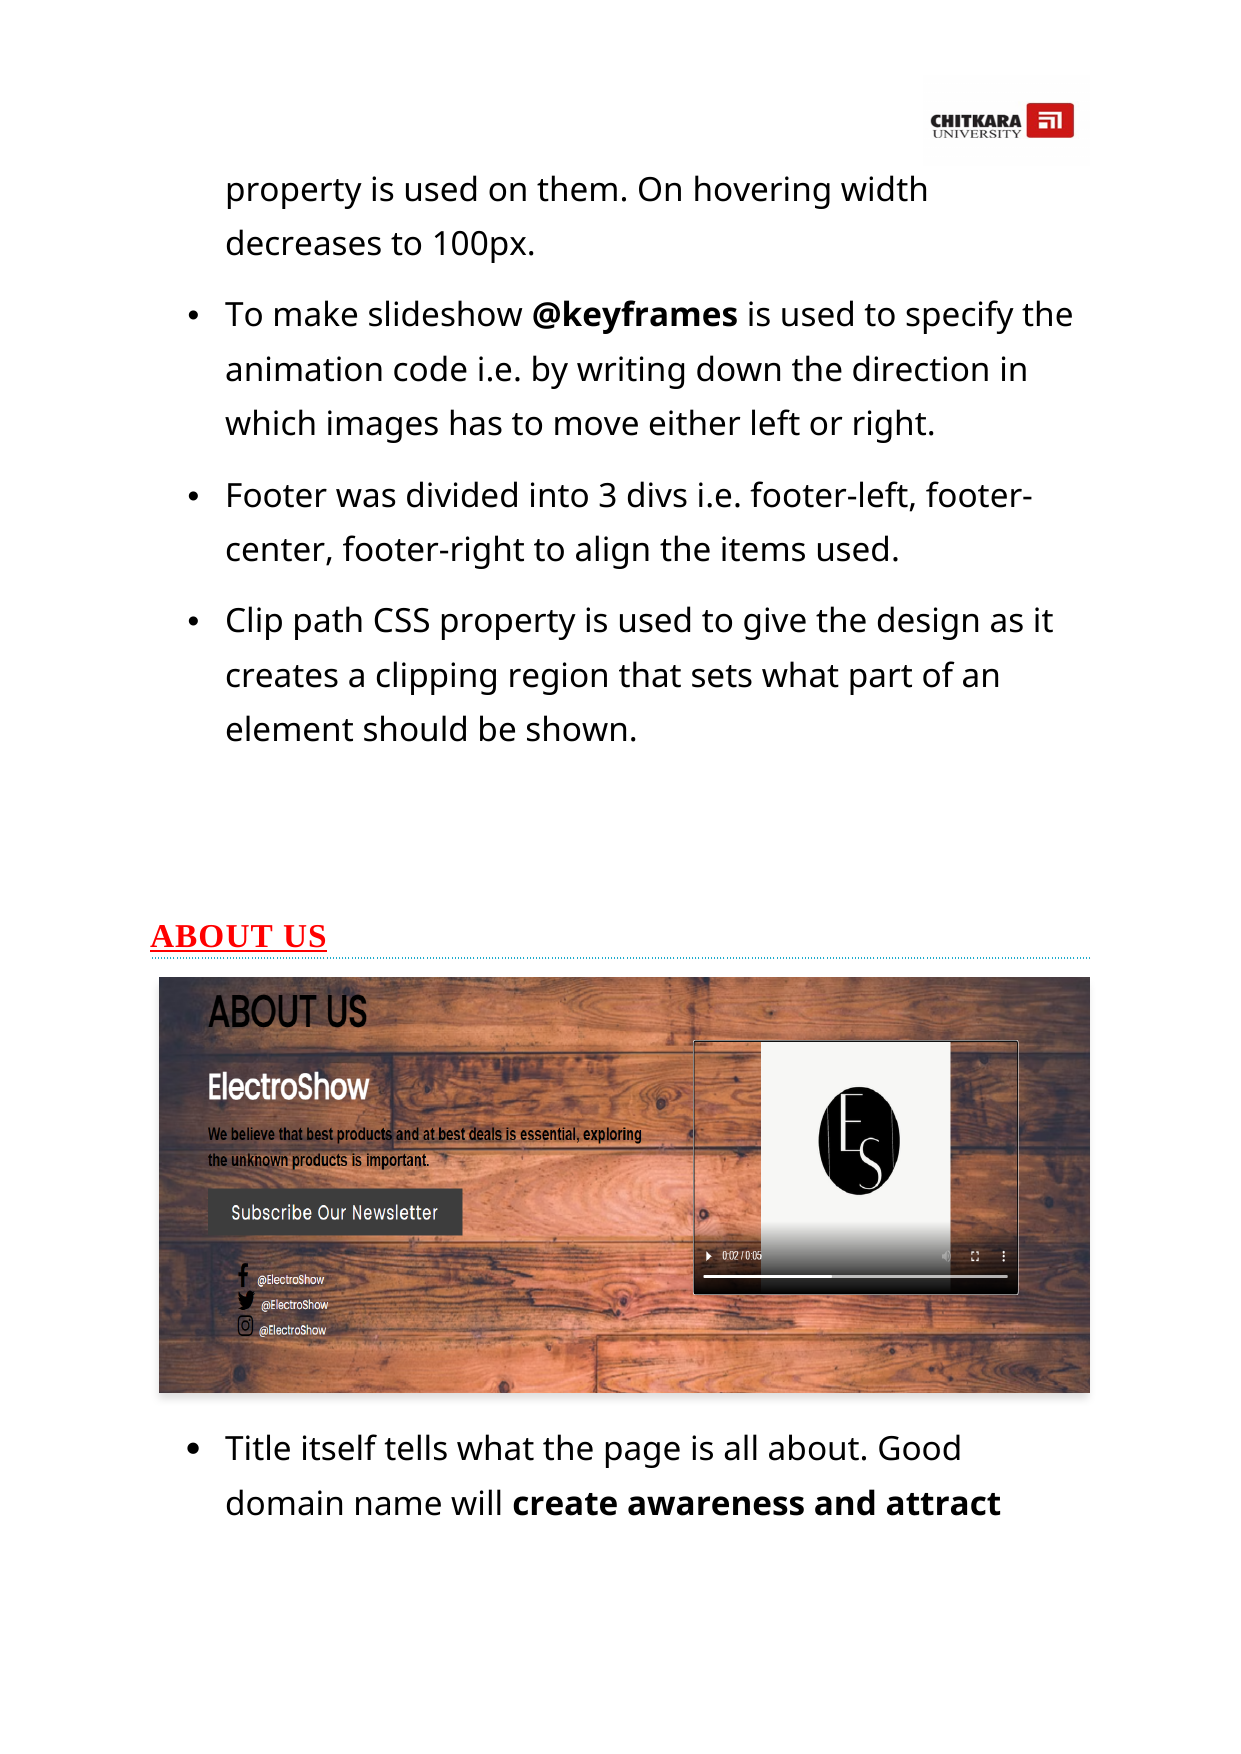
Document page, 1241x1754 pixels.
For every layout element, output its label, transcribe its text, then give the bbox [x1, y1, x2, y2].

picture [923, 75, 1091, 166]
list Clip path CSS property is used to give the design as it creates a clipping region that sets what part of an element should be shown. [187, 597, 1090, 751]
subtitle ABOUT US [150, 917, 1090, 959]
list To make slideshow @keyframes is used to specify the animation code i.e. by writing down the direction in which images has to move either left or right. [187, 291, 1090, 446]
picture [159, 977, 1090, 1393]
list Footer was divided into 3 divs i.e. footer-left, footer-center, footer-right to align the items used. [187, 471, 1090, 571]
